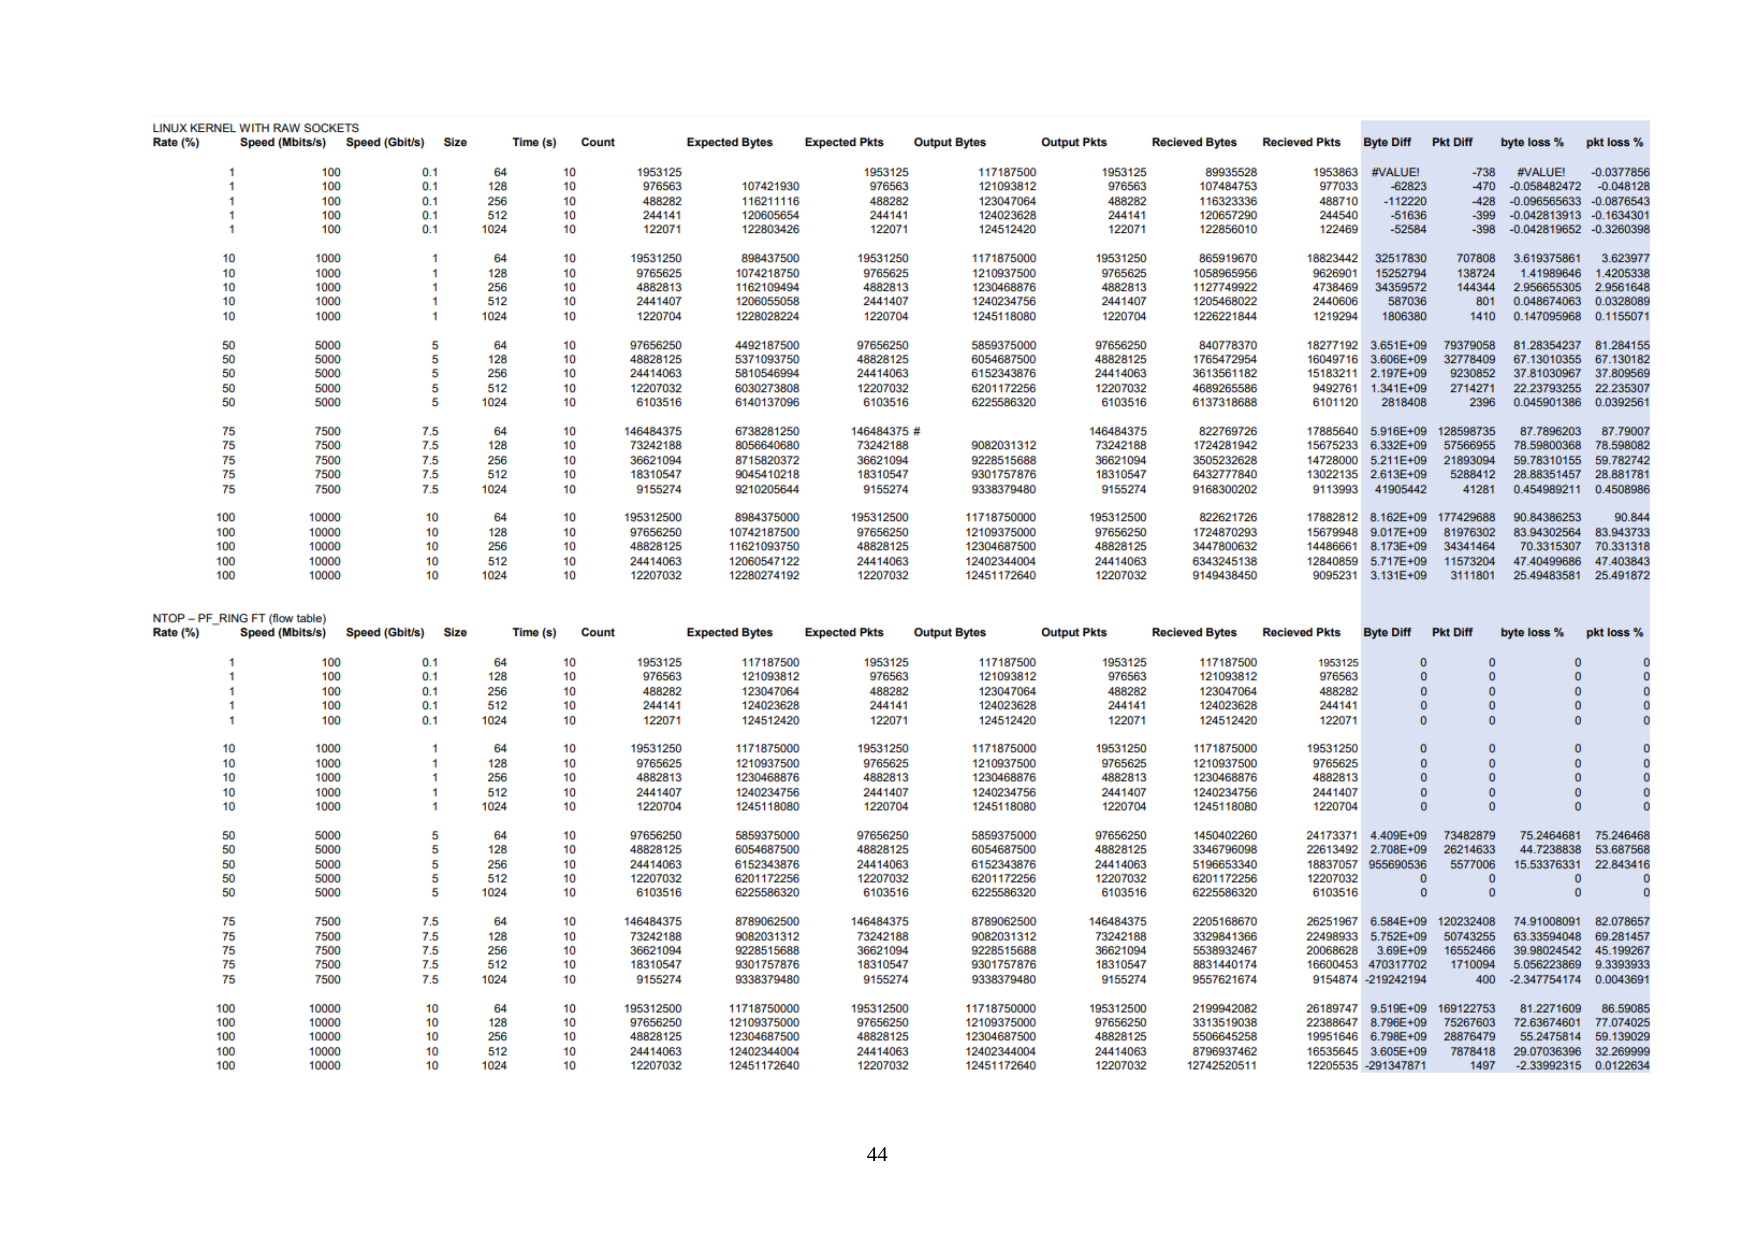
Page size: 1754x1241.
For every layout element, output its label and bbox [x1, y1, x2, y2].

picture [150, 115, 1651, 1091]
